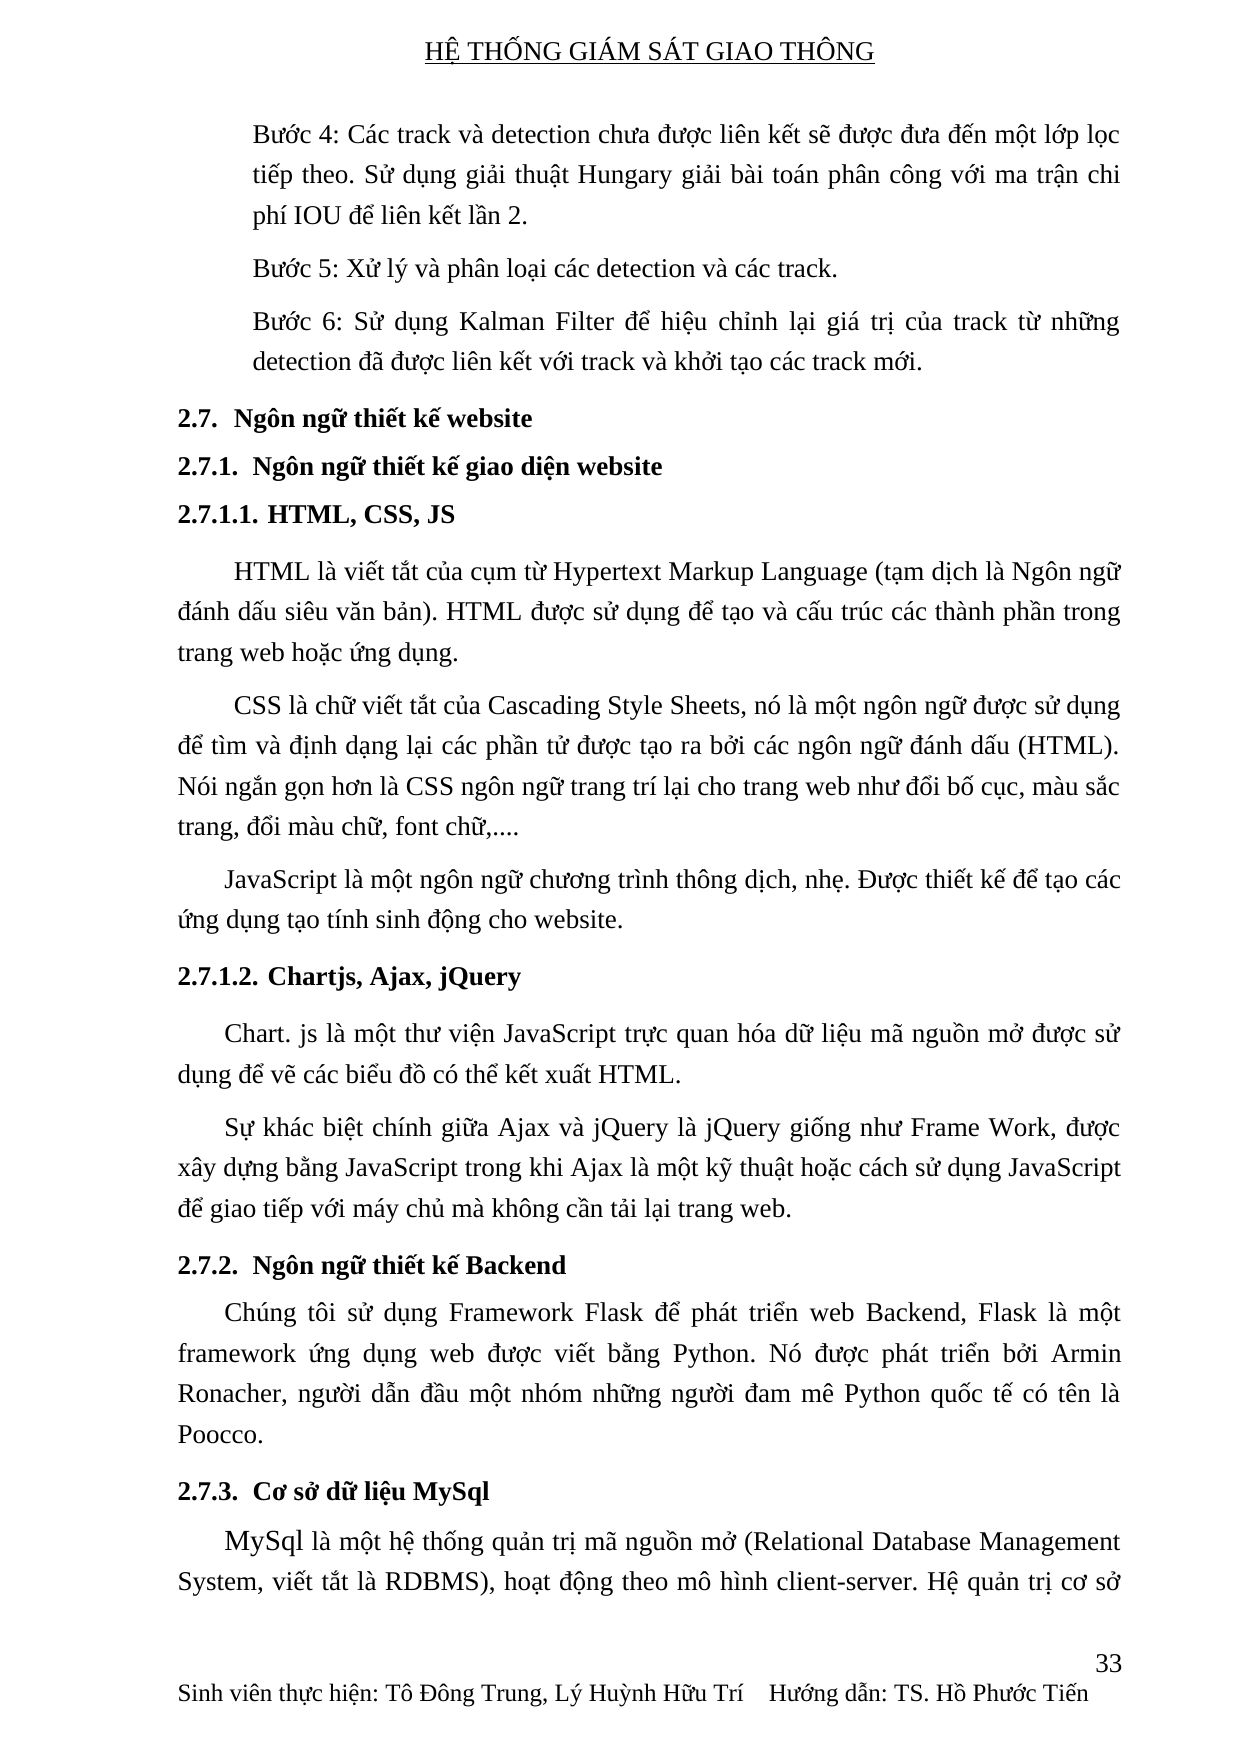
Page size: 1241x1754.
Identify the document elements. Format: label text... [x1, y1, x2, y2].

text Bước 4: Các track và detection chưa được liên kết sẽ được đưa đến một lớp lọc tiếp theo. Sử dụng giải thuật Hungary giải bài toán phân công với ma trận chi phí IOU để liên kết lần 2. [252, 118, 1122, 230]
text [177, 1523, 1122, 1597]
text Bước 5: Xử lý và phân loại các detection và các track. [252, 252, 1122, 283]
subtitle HTML, CSS, JS [177, 498, 1122, 529]
text Chart. js là một thư viện JavaScript trực quan hóa dữ liệu mã nguồn mở được sử dụng để vẽ các biểu đồ có thể kết xuất HTML. [177, 1017, 1122, 1089]
subtitle Cơ sở dữ liệu MySql [177, 1475, 1122, 1506]
subtitle Ngôn ngữ thiết kế Backend [177, 1249, 1122, 1280]
subtitle Ngôn ngữ thiết kế website [177, 402, 1122, 433]
text HTML là viết tắt của cụm từ Hypertext Markup Language (tạm dịch là Ngôn ngữ đánh dấu siêu văn bản). HTML được sử dụng để tạo và cấu trúc các thành phần trong trang web hoặc ứng dụng. [177, 555, 1122, 667]
text Chúng tôi sử dụng Framework Flask để phát triển web Backend, Flask là một framework ứng dụng web được viết bằng Python. Nó được phát triển bởi Armin Ronacher, người dẫn đầu một nhóm những người đam mê Python quốc tế có tên là Poocco. [177, 1297, 1122, 1449]
subtitle Chartjs, Ajax, jQuery [177, 960, 1122, 992]
text JavaScript là một ngôn ngữ chương trình thông dịch, nhẹ. Được thiết kế để tạo các ứng dụng tạo tính sinh động cho website. [177, 863, 1122, 934]
text Sự khác biệt chính giữa Ajax và jQuery là jQuery giống như Frame Work, được xây dựng bằng JavaScript trong khi Ajax là một kỹ thuật hoặc cách sử dụng JavaScript để giao tiếp với máy chủ mà không cần tải lại trang web. [177, 1111, 1122, 1223]
subtitle Ngôn ngữ thiết kế giao diện website [177, 450, 1122, 481]
text Bước 6: Sử dụng Kalman Filter để hiệu chỉnh lại giá trị của track từ những detection đã được liên kết với track và khởi tạo các track mới. [252, 305, 1122, 376]
text CSS là chữ viết tắt của Cascading Style Sheets, nó là một ngôn ngữ được sử dụng để tìm và định dạng lại các phần tử được tạo ra bởi các ngôn ngữ đánh dấu (HTML). Nói ngắn gọn hơn là CSS ngôn ngữ trang trí lại cho trang web như đổi bố cục, màu sắc trang, đổi màu chữ, font chữ,.... [177, 689, 1122, 841]
